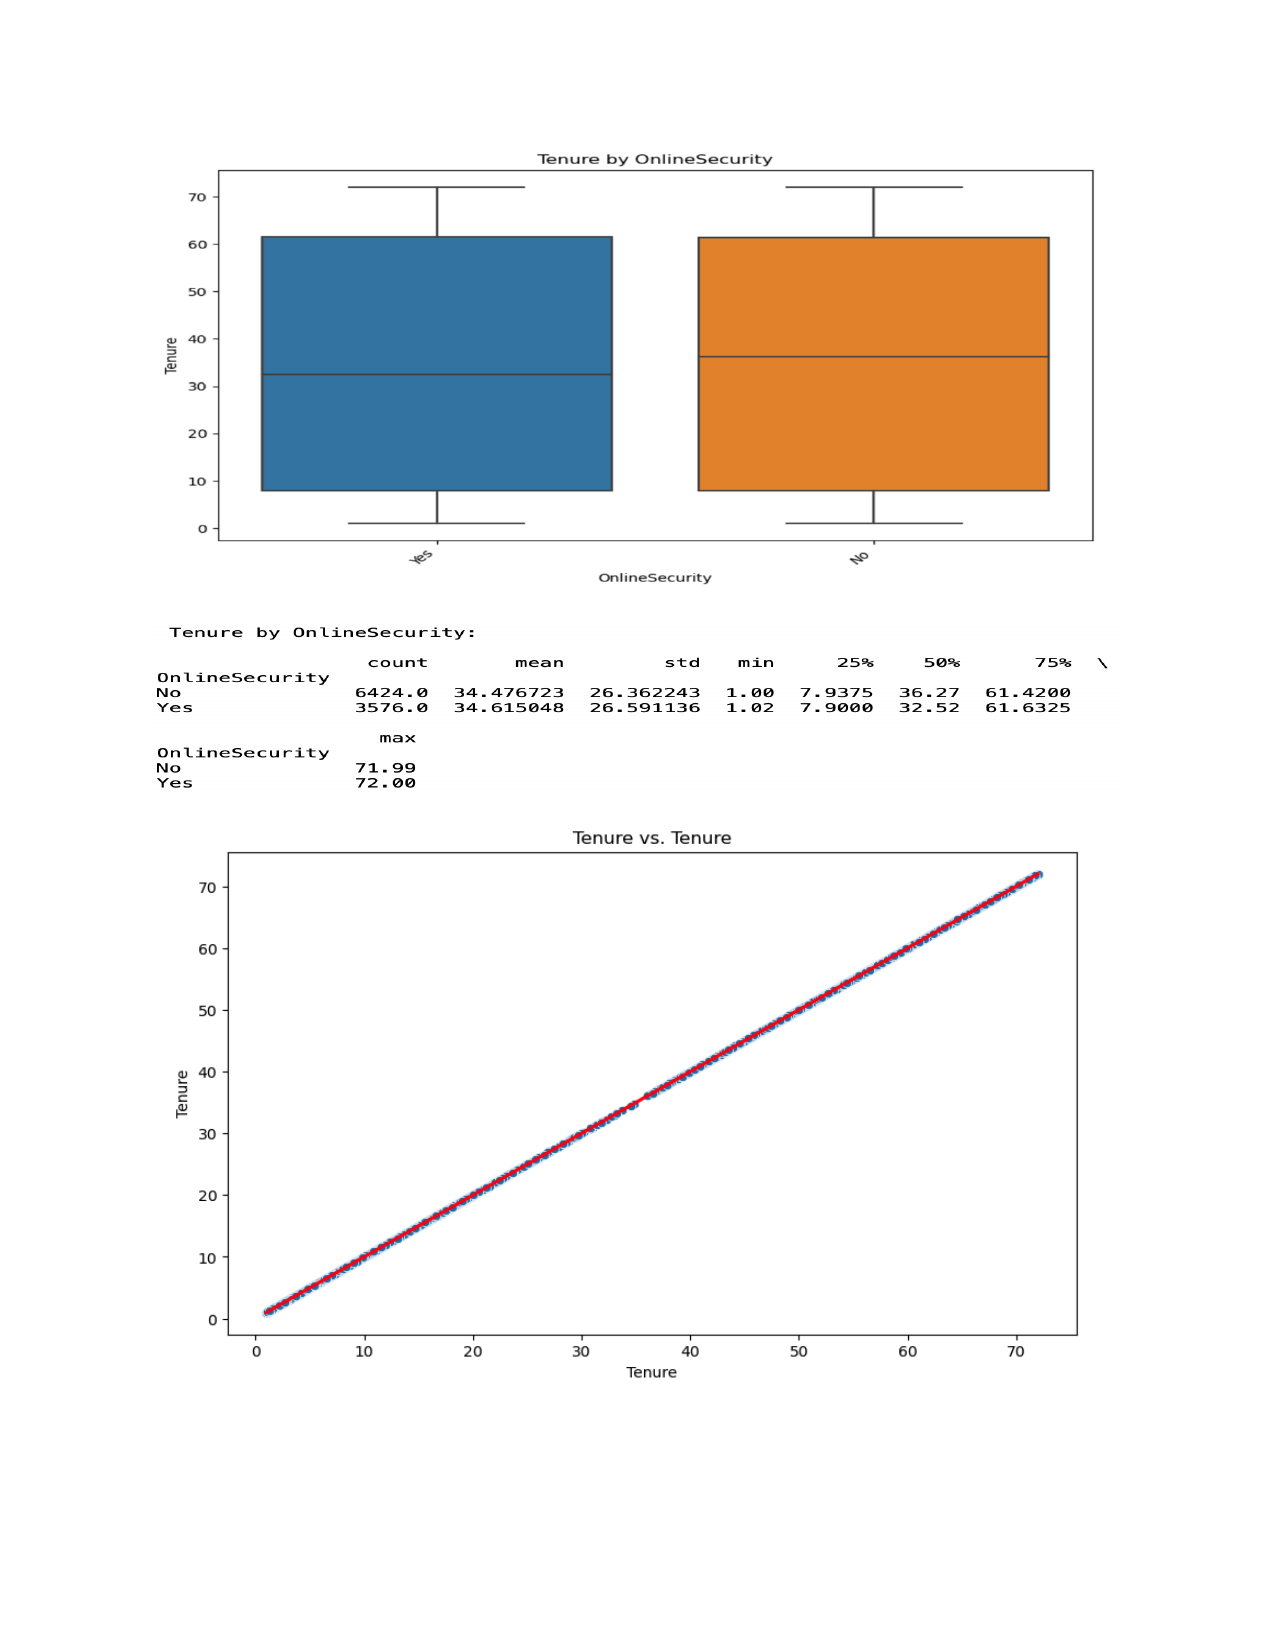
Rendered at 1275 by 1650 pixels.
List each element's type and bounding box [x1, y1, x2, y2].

picture [150, 620, 1124, 796]
picture [150, 150, 1125, 592]
picture [150, 823, 1103, 1389]
